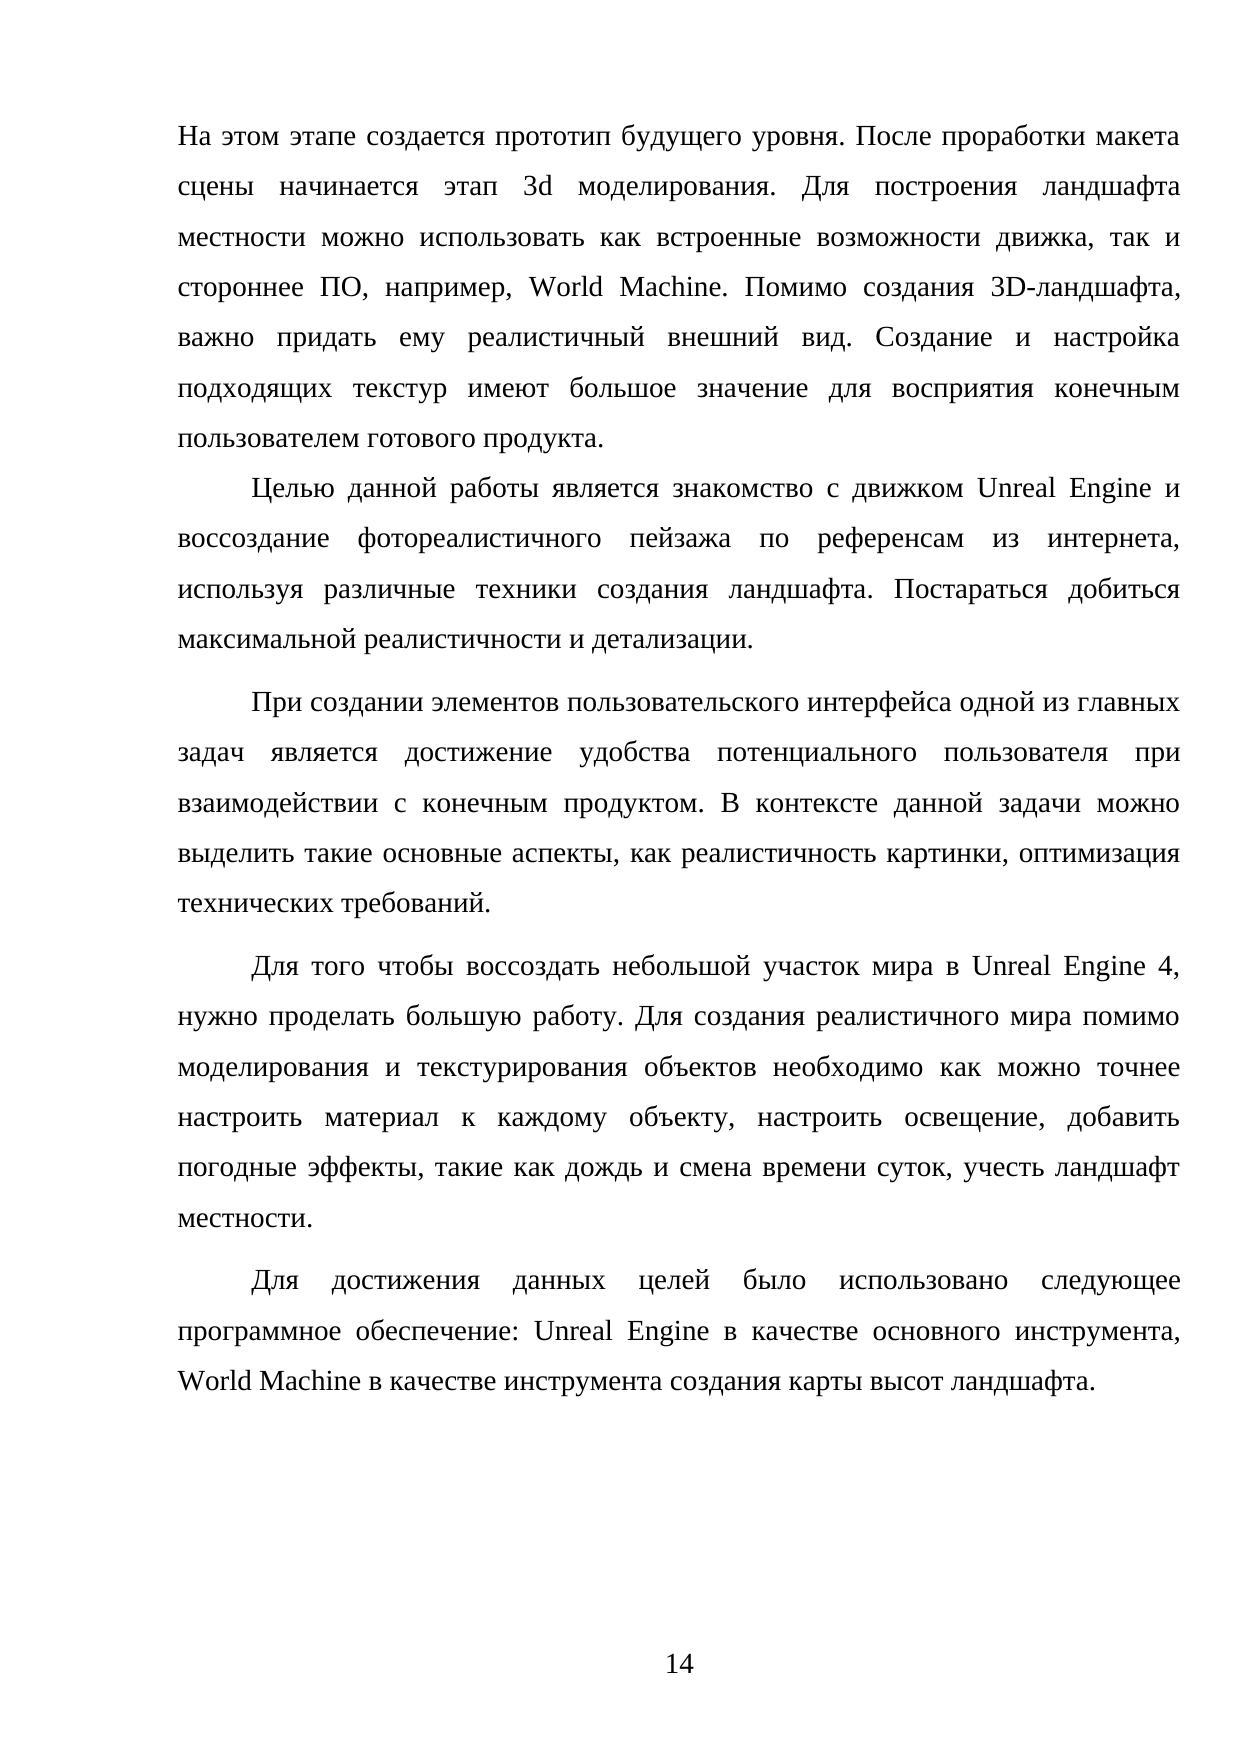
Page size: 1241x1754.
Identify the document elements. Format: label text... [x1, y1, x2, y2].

text Для достижения данных целей было использовано следующее программное обеспечение: Unreal Engine в качестве основного инструмента, World Machine в качестве инструмента создания карты высот ландшафта. [177, 1262, 1181, 1397]
text Целью данной работы является знакомство с движком Unreal Engine и воссоздание фотореалистичного пейзажа по референсам из интернета, используя различные техники создания ландшафта. Постараться добиться максимальной реалистичности и детализации. [177, 470, 1181, 655]
text Для того чтобы воссоздать небольшой участок мира в Unreal Engine 4, нужно проделать большую работу. Для создания реалистичного мира помимо моделирования и текстурирования объектов необходимо как можно точнее настроить материал к каждому объекту, настроить освещение, добавить погодные эффекты, такие как дождь и смена времени суток, учесть ландшафт местности. [177, 948, 1181, 1233]
text При создании элементов пользовательского интерфейса одной из главных задач является достижение удобства потенциального пользователя при взаимодействии с конечным продуктом. В контексте данной задачи можно выделить такие основные аспекты, как реалистичность картинки, оптимизация технических требований. [177, 684, 1181, 919]
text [177, 118, 1181, 453]
